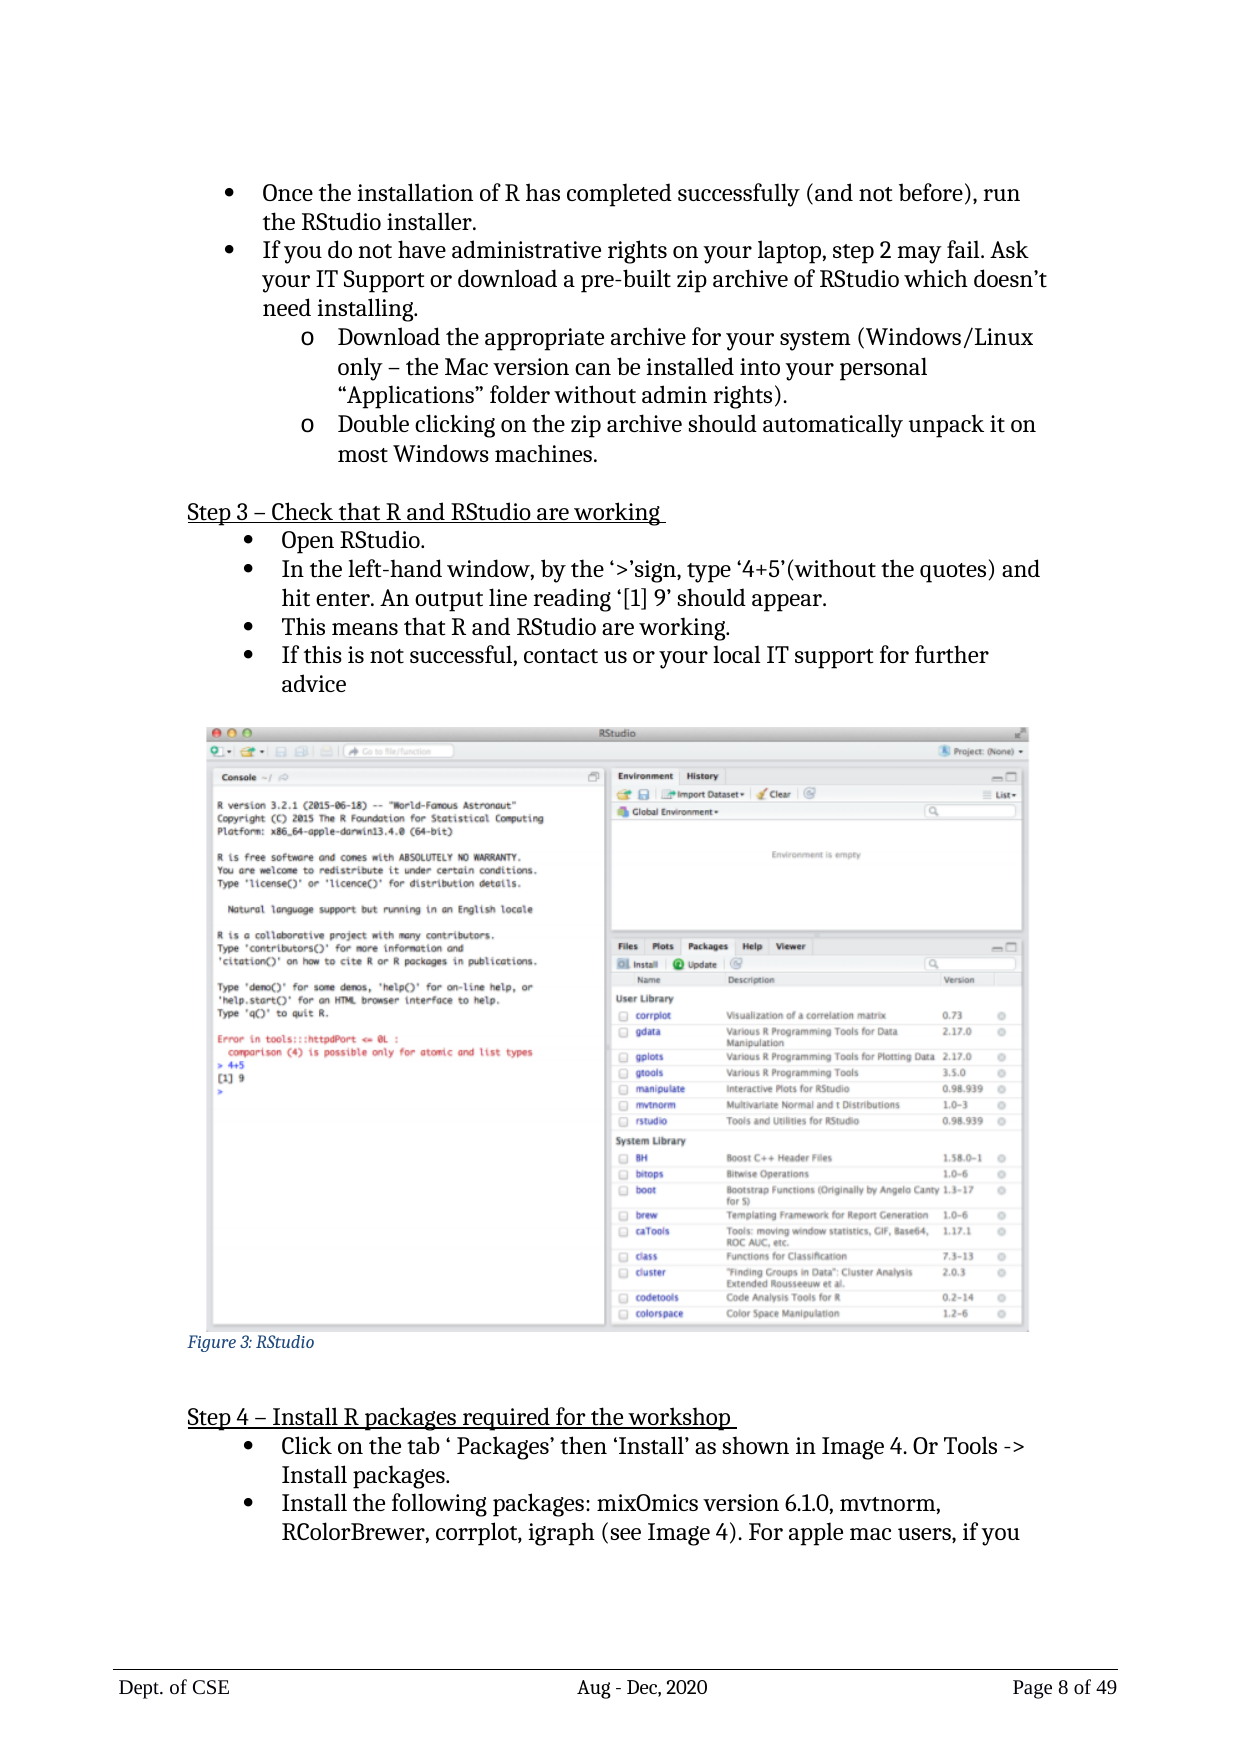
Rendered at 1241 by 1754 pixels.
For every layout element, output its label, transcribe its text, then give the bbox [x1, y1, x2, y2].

list In the left-hand window, by the ‘>’sign, type ‘4+5’(without the quotes) and hit enter. An output line reading ‘[1] 9’ should appear. [244, 555, 1053, 612]
picture [206, 727, 1030, 1332]
list This means that R and RStudio are working. [244, 612, 1053, 641]
list Double clicking on the zip archive should automatically unpack it on most Windows machines. [300, 410, 1053, 469]
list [244, 1489, 1053, 1547]
list Click on the tab ‘ Packages’ then ‘Install’ as shown in Image 4. Or Tools -> Install packages. [244, 1432, 1053, 1489]
list If you do not have administrative rights on your laptop, step 2 may fail. Ask your IT Support or download a pre-built zip archive of RStudio which doesn’t need installing. [225, 236, 1053, 322]
list Download the appropriate archive for your system (Windows/Linux only – the Mac version can be installed into your personal “Applications” folder without admin rights). [300, 322, 1053, 410]
list Once the installation of R has completed successfully (and not before), run the RStudio installer. [225, 179, 1053, 236]
text Step 4 – Install R packages required for the workshop [187, 1403, 1053, 1432]
list Open RStudio. [244, 526, 1053, 555]
text Step 3 – Check that R and RStudio are working [187, 497, 1053, 526]
list If this is not successful, contact us or your local IT support for further advice [244, 641, 1053, 699]
text Figure 3: RStudio [187, 1332, 1053, 1353]
